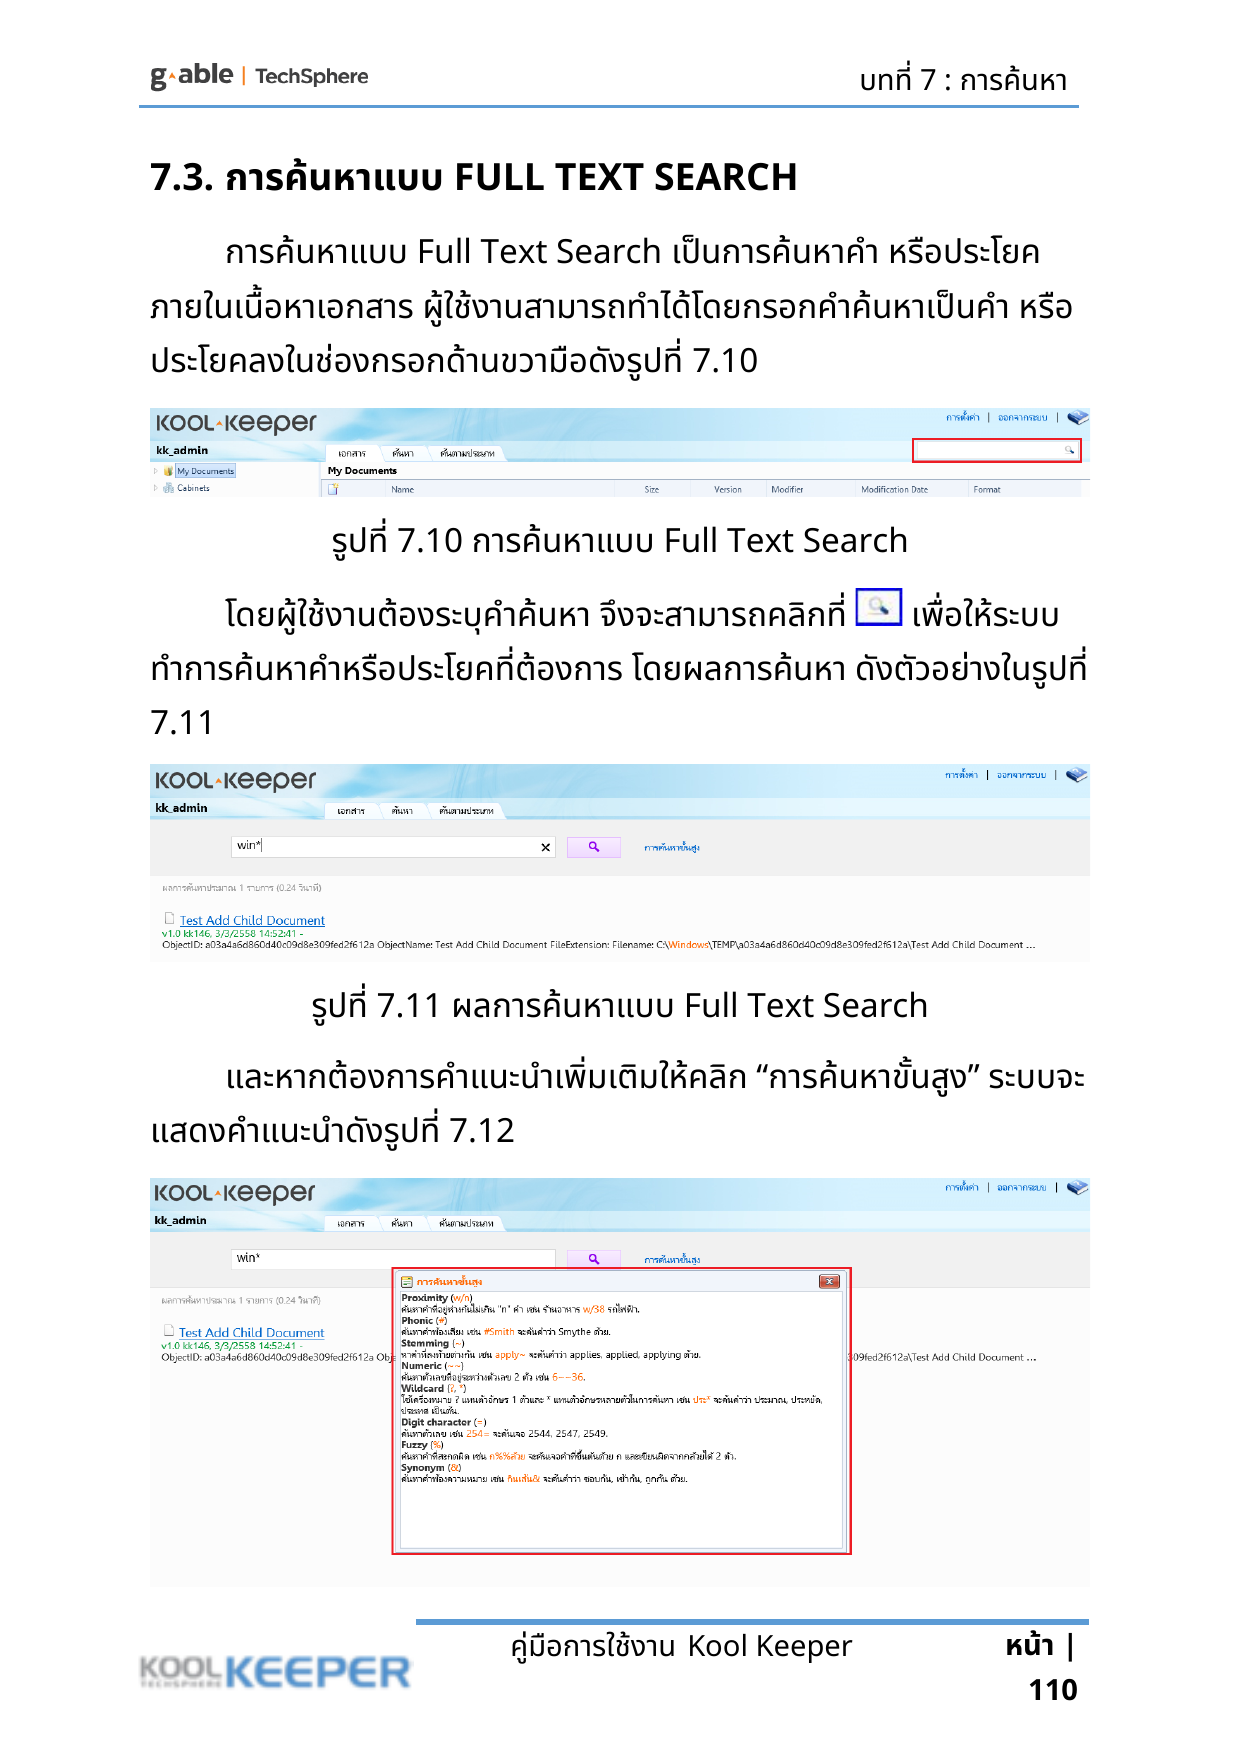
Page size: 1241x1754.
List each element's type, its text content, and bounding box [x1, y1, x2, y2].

picture [150, 764, 1091, 962]
text รูปที่ 7.10 การค้นหาแบบ Full Text Search [150, 517, 1090, 568]
picture [150, 1178, 1091, 1587]
text โดยผู้ใช้งานต้องระบุคำค้นหา จึงจะสามารถคลิกที่ เพื่อให้ระบบทำการค้นหาคำหรือประโยคที่ต้องการ โดยผลการค้นหา ดังตัวอย่างในรูปที่ 7.11 [150, 588, 1090, 744]
picture [150, 408, 1091, 497]
text การค้นหาแบบ Full Text Search เป็นการค้นหาคำ หรือประโยคภายในเนื้อหาเอกสาร ผู้ใช้งานสามารถทำได้โดยกรอกคำค้นหาเป็นคำ หรือประโยคลงในช่องกรอกด้านขวามือดังรูปที่ 7.10 [150, 228, 1090, 388]
text และหากต้องการคำแนะนำเพิ่มเติมให้คลิก “การค้นหาขั้นสูง” ระบบจะแสดงคำแนะนำดังรูปที่ 7.12 [150, 1053, 1090, 1158]
picture [855, 588, 903, 626]
picture [137, 1650, 414, 1693]
subtitle การค้นหาแบบ full text search [150, 150, 1090, 207]
text รูปที่ 7.11 ผลการค้นหาแบบ Full Text Search [150, 982, 1090, 1032]
picture [134, 48, 385, 103]
